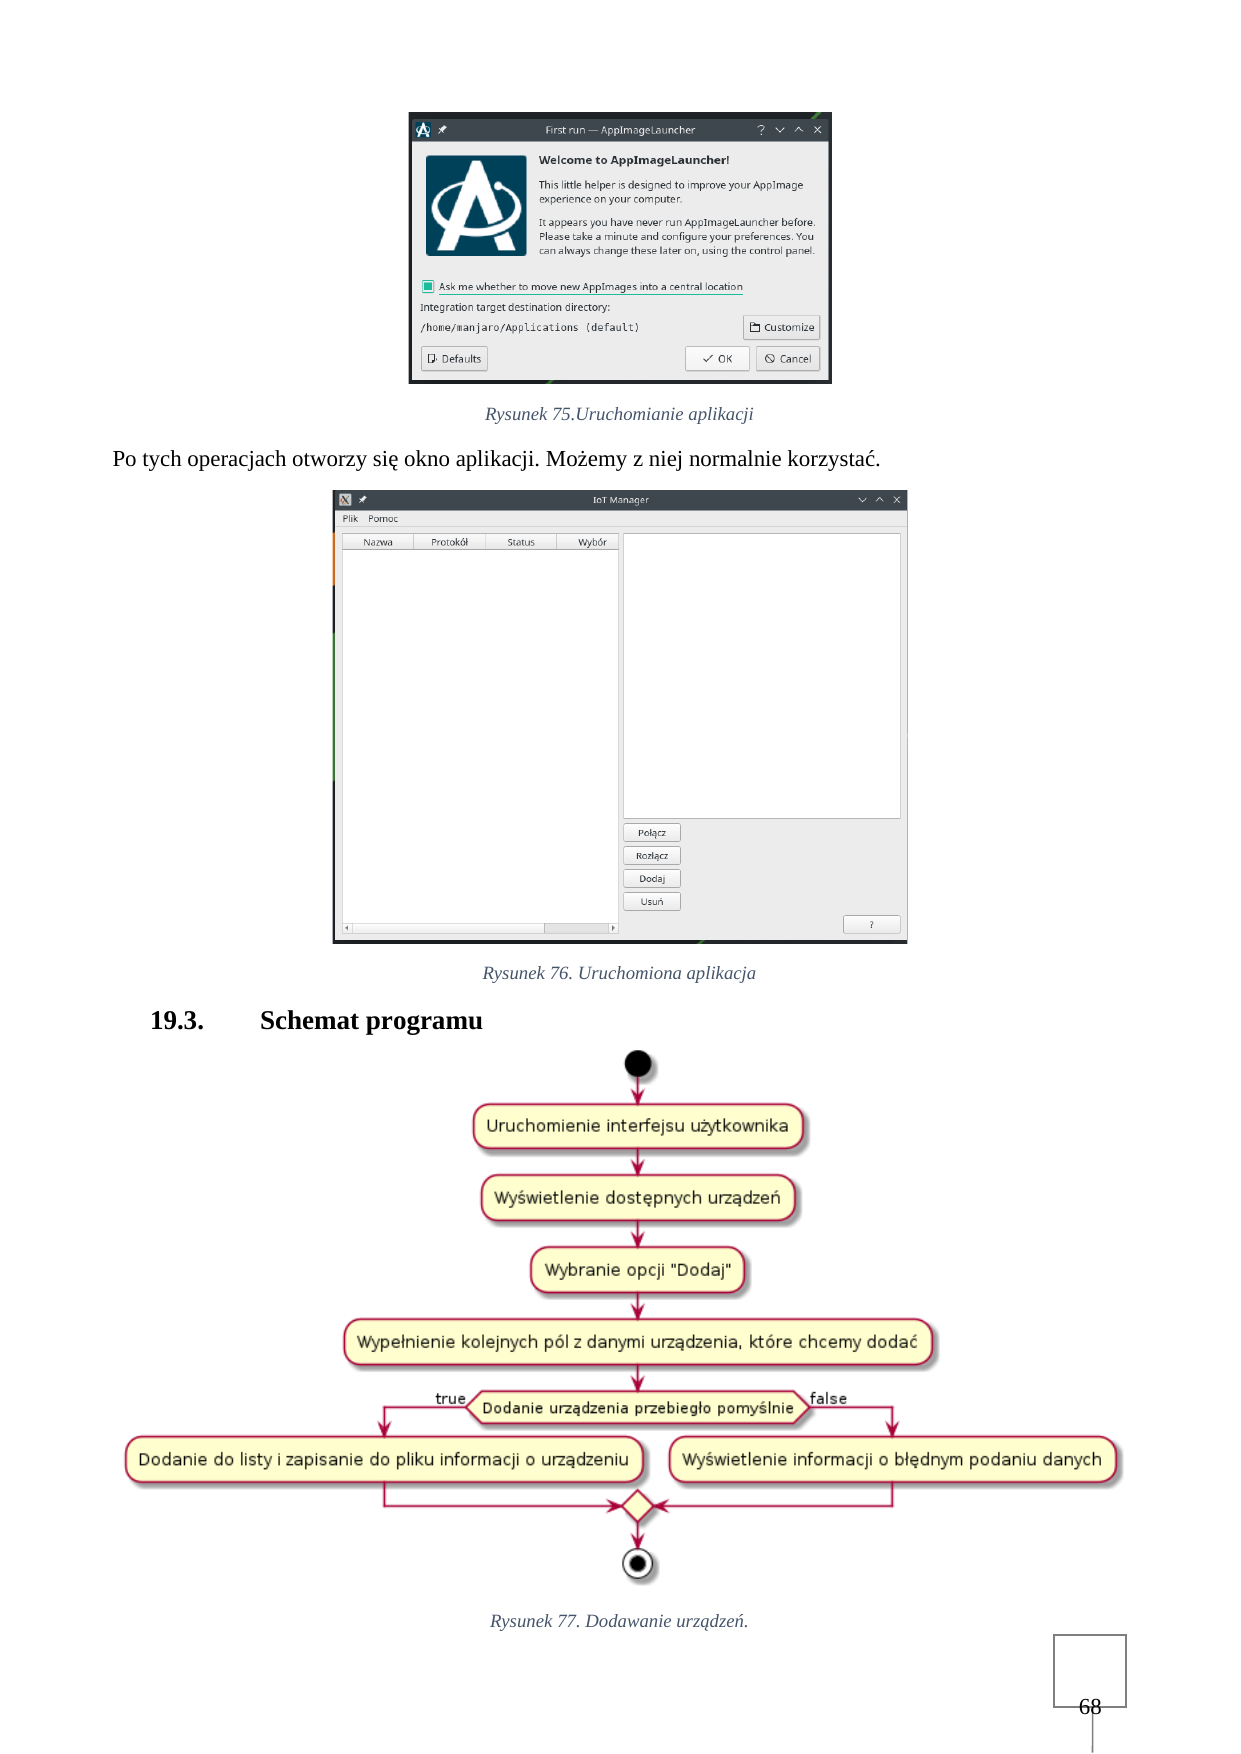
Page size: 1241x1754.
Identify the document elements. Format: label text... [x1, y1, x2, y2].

picture [112, 1037, 1128, 1591]
text Po tych operacjach otworzy się okno aplikacji. Możemy z niej normalnie korzystać. [112, 445, 1128, 471]
picture [332, 490, 908, 944]
subtitle Schemat programu [150, 1004, 1128, 1035]
picture [408, 112, 832, 384]
